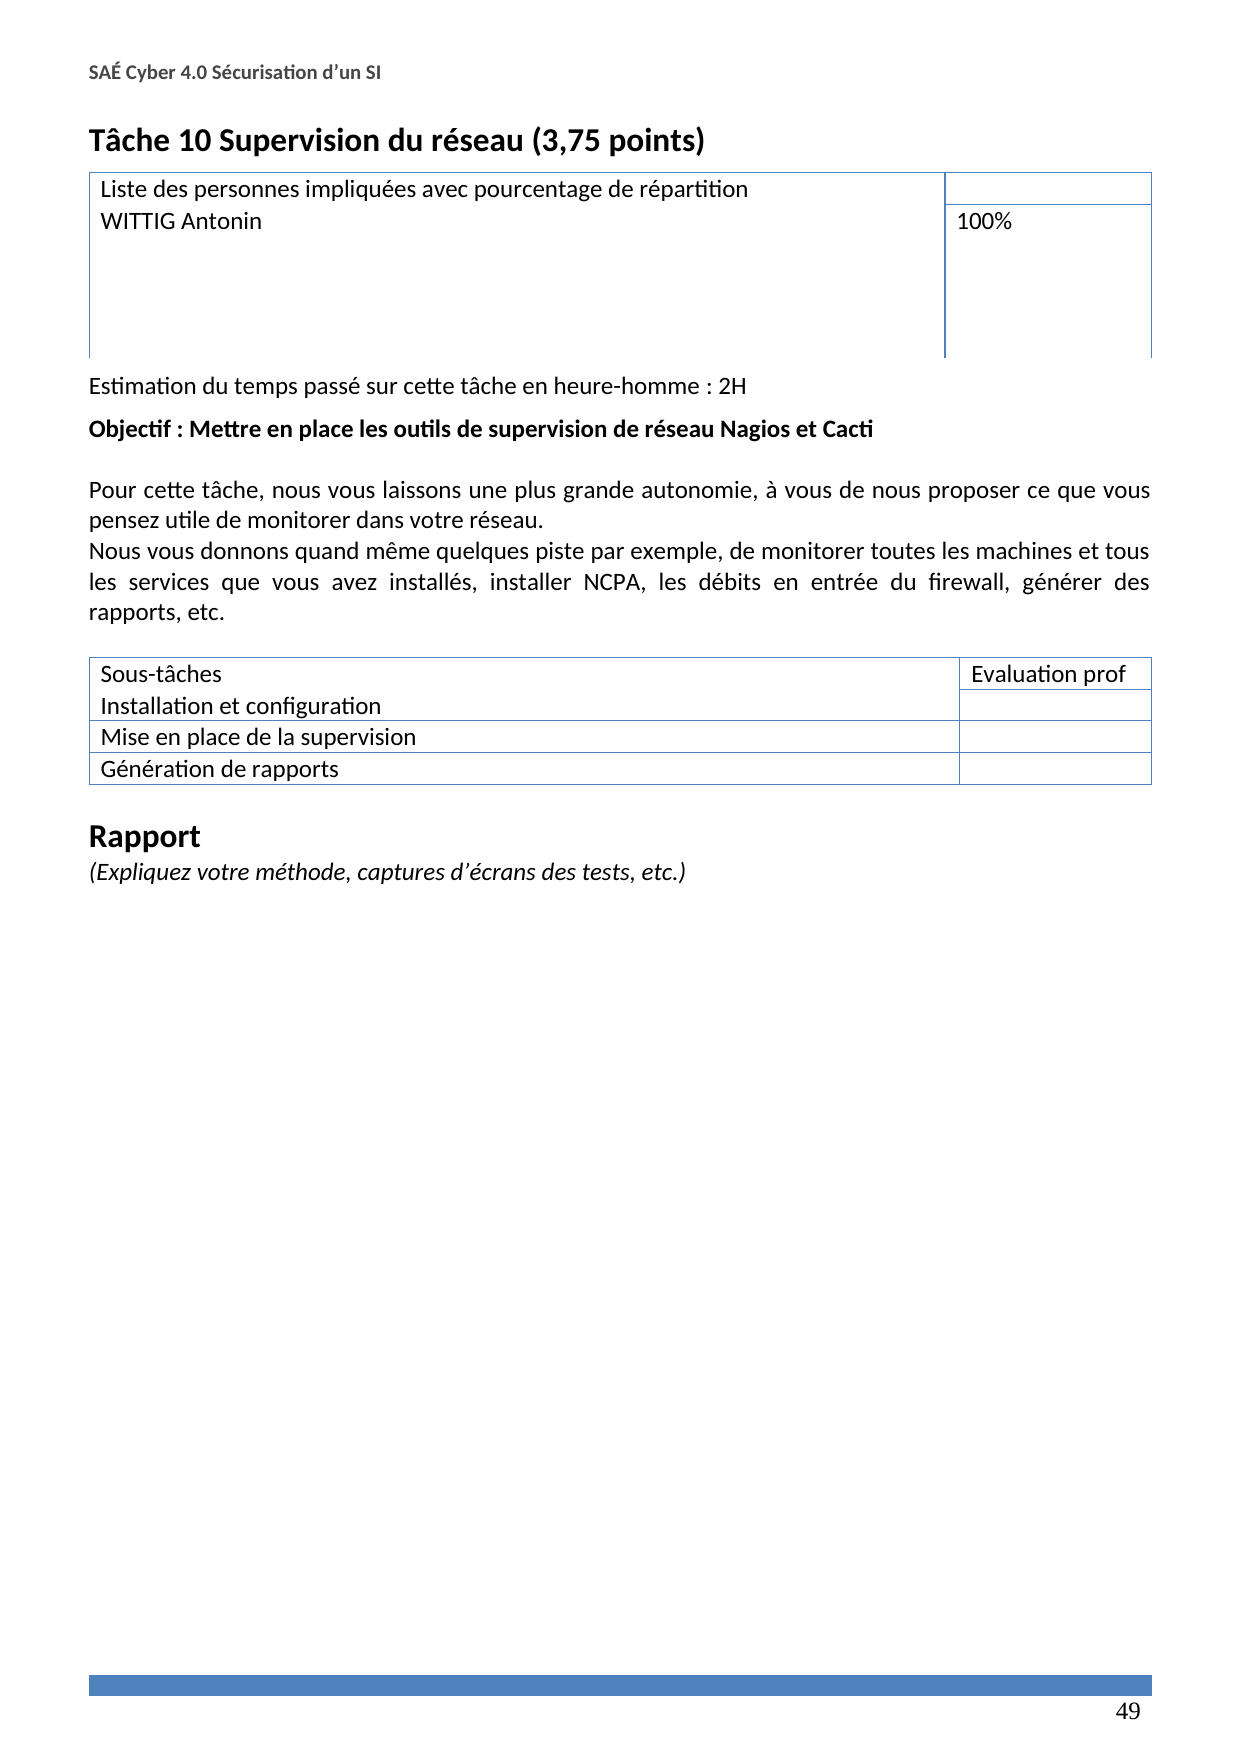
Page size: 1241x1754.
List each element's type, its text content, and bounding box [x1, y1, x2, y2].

table_cell WITTIG Antonin [90, 204, 944, 357]
table_header Liste des personnes impliquées avec pourcentage de répartition [90, 173, 944, 204]
table_cell [960, 753, 1151, 783]
table_cell Installation et configuration [90, 689, 959, 720]
text Pour cette tâche, nous vous laissons une plus grande autonomie, à vous de nous proposer ce que vous pensez utile de monitorer dans votre réseau. [88, 474, 1152, 535]
text Nous vous donnons quand même quelques piste par exemple, de monitorer toutes les machines et tous les services que vous avez installés, installer NCPA, les débits en entrée du firewall, générer des rapports, etc. [88, 535, 1152, 627]
table_header [946, 173, 1151, 204]
text (Expliquez votre méthode, captures d’écrans des tests, etc.) [88, 856, 1152, 886]
text Objectif : Mettre en place les outils de supervision de réseau Nagios et Cacti [88, 413, 1152, 443]
table_cell [960, 721, 1151, 752]
table_header Sous-tâches [90, 658, 959, 689]
text Tâche 10 Supervision du réseau (3,75 points) [88, 119, 1152, 160]
table_cell [960, 690, 1151, 720]
table_header Evaluation prof [960, 658, 1151, 689]
table_cell Génération de rapports [90, 753, 959, 783]
text Rapport [88, 815, 1152, 856]
text Estimation du temps passé sur cette tâche en heure-homme : 2H [88, 370, 1152, 401]
table_cell 100% [946, 205, 1151, 357]
table_cell Mise en place de la supervision [90, 721, 959, 752]
